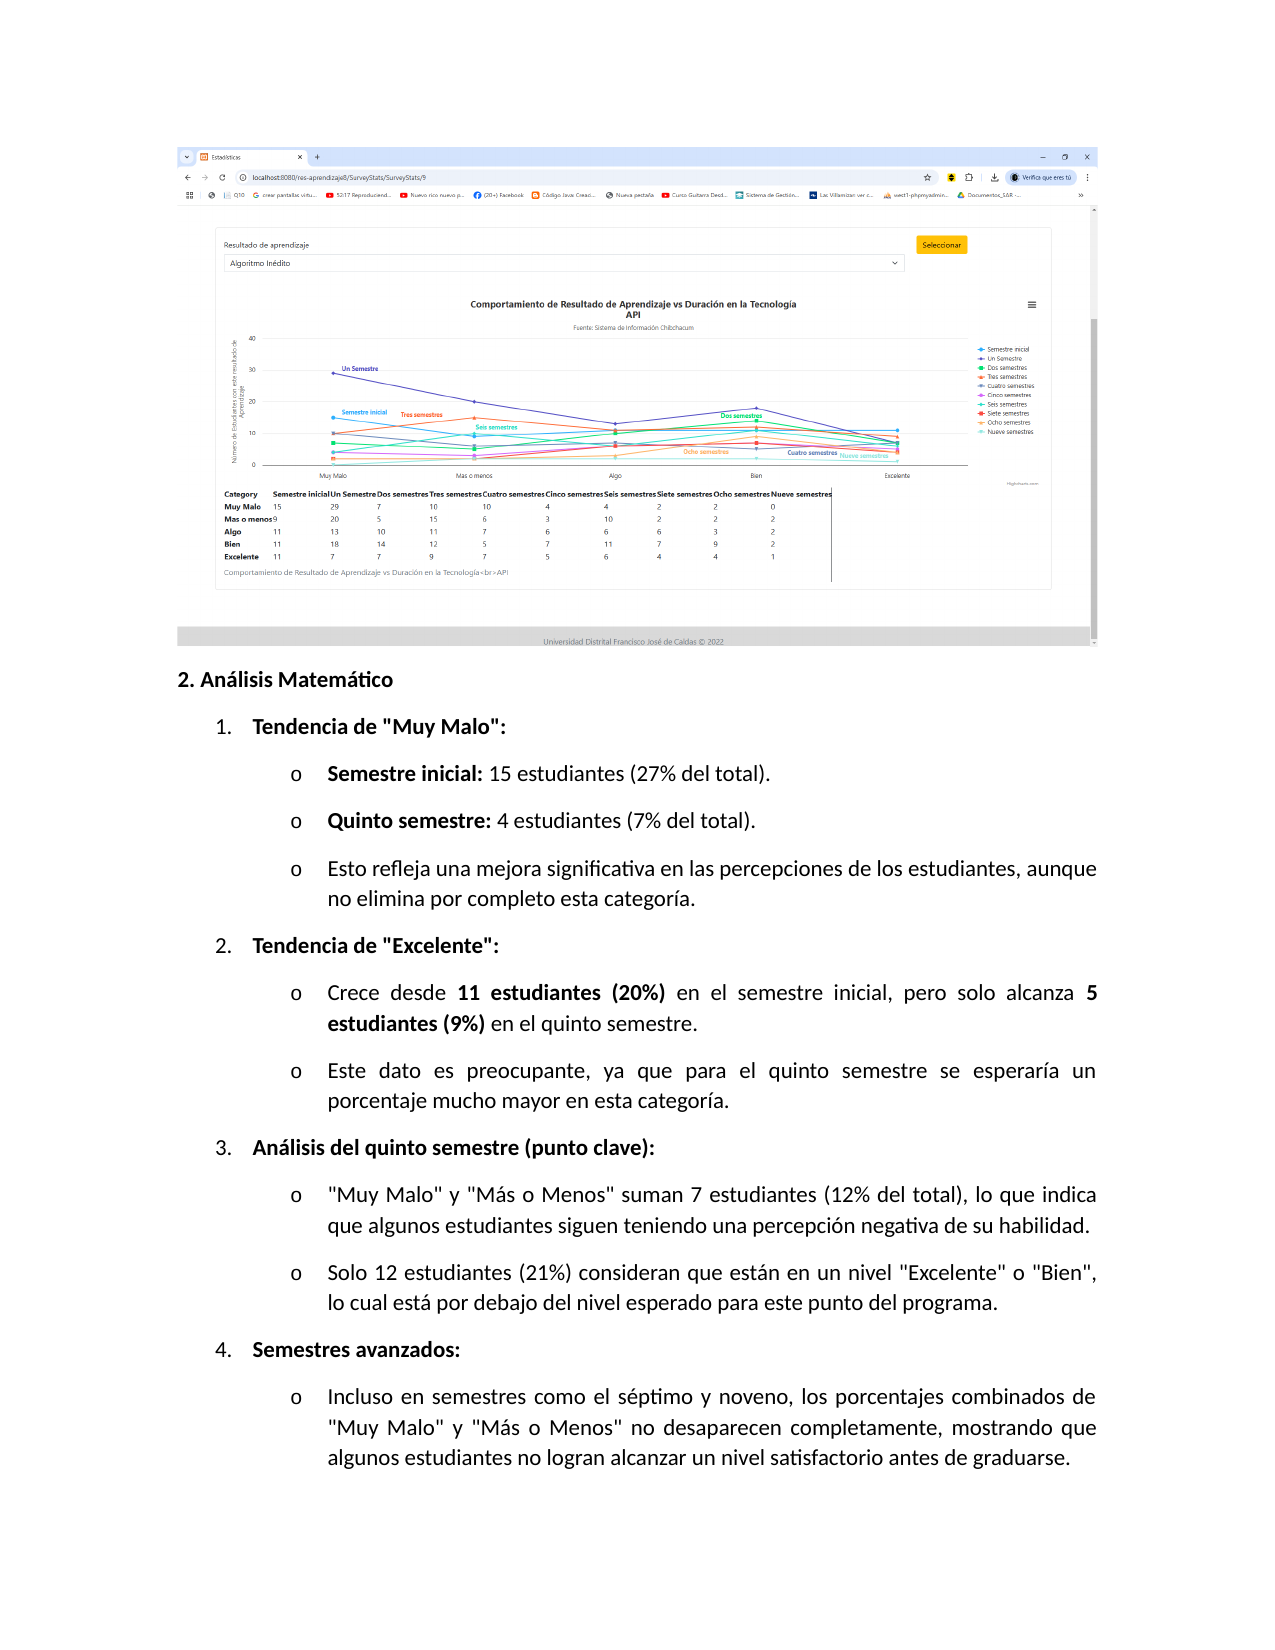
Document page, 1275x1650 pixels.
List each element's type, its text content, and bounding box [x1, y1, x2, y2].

list Incluso en semestres como el séptimo y noveno, los porcentajes combinados de "Muy Malo" y "Más o Menos" no desaparecen completamente, mostrando que algunos estudiantes no logran alcanzar un nivel satisfactorio antes de graduarse. [290, 1382, 1098, 1471]
list Solo 12 estudiantes (21%) consideran que están en un nivel "Excelente" o "Bien", lo cual está por debajo del nivel esperado para este punto del programa. [290, 1258, 1098, 1317]
list Tendencia de "Excelente": [215, 931, 1098, 959]
text 2. Análisis Matemático [177, 665, 1098, 693]
list Crece desde 11 estudiantes (20%) en el semestre inicial, pero solo alcanza 5 estudiantes (9%) en el quinto semestre. [290, 978, 1098, 1037]
list Semestres avanzados: [215, 1335, 1098, 1363]
list Análisis del quinto semestre (punto clave): [215, 1133, 1098, 1161]
list Quinto semestre: 4 estudiantes (7% del total). [290, 806, 1098, 835]
list Esto refleja una mejora significativa en las percepciones de los estudiantes, aunque no elimina por completo esta categoría. [290, 854, 1098, 912]
list "Muy Malo" y "Más o Menos" suman 7 estudiantes (12% del total), lo que indica que algunos estudiantes siguen teniendo una percepción negativa de su habilidad. [290, 1180, 1098, 1239]
list Este dato es preocupante, ya que para el quinto semestre se esperaría un porcentaje mucho mayor en esta categoría. [290, 1056, 1098, 1114]
list Semestre inicial: 15 estudiantes (27% del total). [290, 759, 1098, 787]
picture [177, 147, 1098, 647]
list Tendencia de "Muy Malo": [215, 712, 1098, 740]
